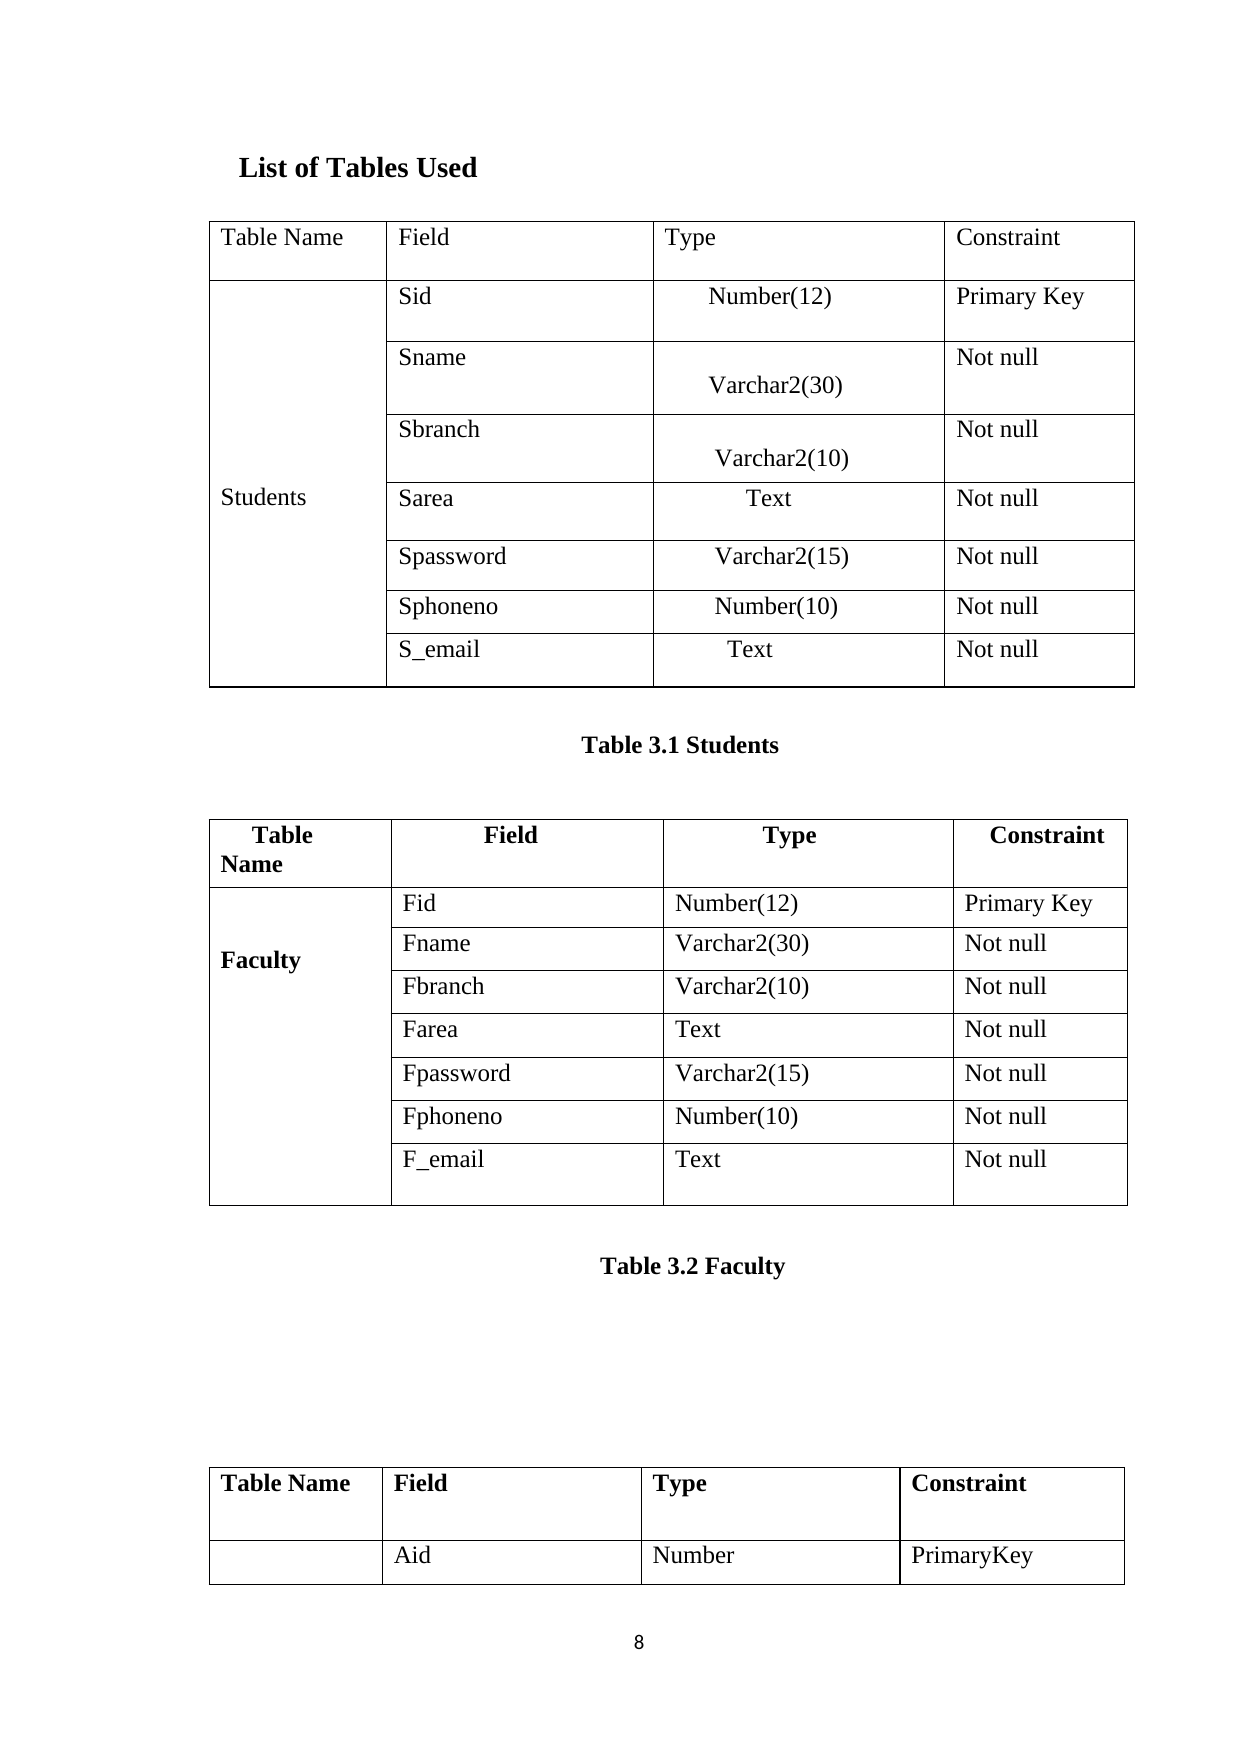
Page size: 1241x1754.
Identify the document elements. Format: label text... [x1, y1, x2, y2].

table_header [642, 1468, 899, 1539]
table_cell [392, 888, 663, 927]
text Table 3.1 Students [375, 731, 1069, 759]
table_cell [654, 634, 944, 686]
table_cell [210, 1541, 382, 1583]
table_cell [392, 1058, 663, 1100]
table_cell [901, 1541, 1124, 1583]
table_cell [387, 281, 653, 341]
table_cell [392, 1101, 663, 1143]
text List of Tables Used [238, 150, 1069, 183]
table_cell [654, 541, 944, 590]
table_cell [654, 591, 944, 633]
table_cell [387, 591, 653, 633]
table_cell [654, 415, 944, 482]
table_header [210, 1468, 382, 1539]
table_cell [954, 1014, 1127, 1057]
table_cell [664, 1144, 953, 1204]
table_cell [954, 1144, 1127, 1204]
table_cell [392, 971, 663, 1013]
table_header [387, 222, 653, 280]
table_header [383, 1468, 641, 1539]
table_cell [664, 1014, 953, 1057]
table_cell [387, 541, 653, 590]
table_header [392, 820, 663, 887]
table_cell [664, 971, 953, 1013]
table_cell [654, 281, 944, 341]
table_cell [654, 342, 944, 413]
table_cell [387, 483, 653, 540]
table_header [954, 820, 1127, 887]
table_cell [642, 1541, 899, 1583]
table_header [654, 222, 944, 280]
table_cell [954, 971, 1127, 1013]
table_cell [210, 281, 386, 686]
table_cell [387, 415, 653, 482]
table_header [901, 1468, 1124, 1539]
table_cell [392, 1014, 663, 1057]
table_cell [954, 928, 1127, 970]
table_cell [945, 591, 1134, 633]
text Table 3.2 Faculty [538, 1251, 1069, 1280]
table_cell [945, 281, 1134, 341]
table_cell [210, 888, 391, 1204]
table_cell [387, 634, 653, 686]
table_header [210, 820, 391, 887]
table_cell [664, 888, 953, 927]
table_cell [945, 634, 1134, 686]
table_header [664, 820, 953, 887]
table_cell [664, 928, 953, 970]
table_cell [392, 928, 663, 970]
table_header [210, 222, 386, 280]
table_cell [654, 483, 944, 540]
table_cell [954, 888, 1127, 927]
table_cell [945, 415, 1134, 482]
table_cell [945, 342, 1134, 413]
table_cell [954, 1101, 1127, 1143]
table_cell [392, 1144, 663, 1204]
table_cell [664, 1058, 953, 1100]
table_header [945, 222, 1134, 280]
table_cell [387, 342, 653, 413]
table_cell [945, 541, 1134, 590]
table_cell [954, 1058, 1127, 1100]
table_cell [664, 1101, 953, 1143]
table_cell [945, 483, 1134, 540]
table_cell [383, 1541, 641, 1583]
